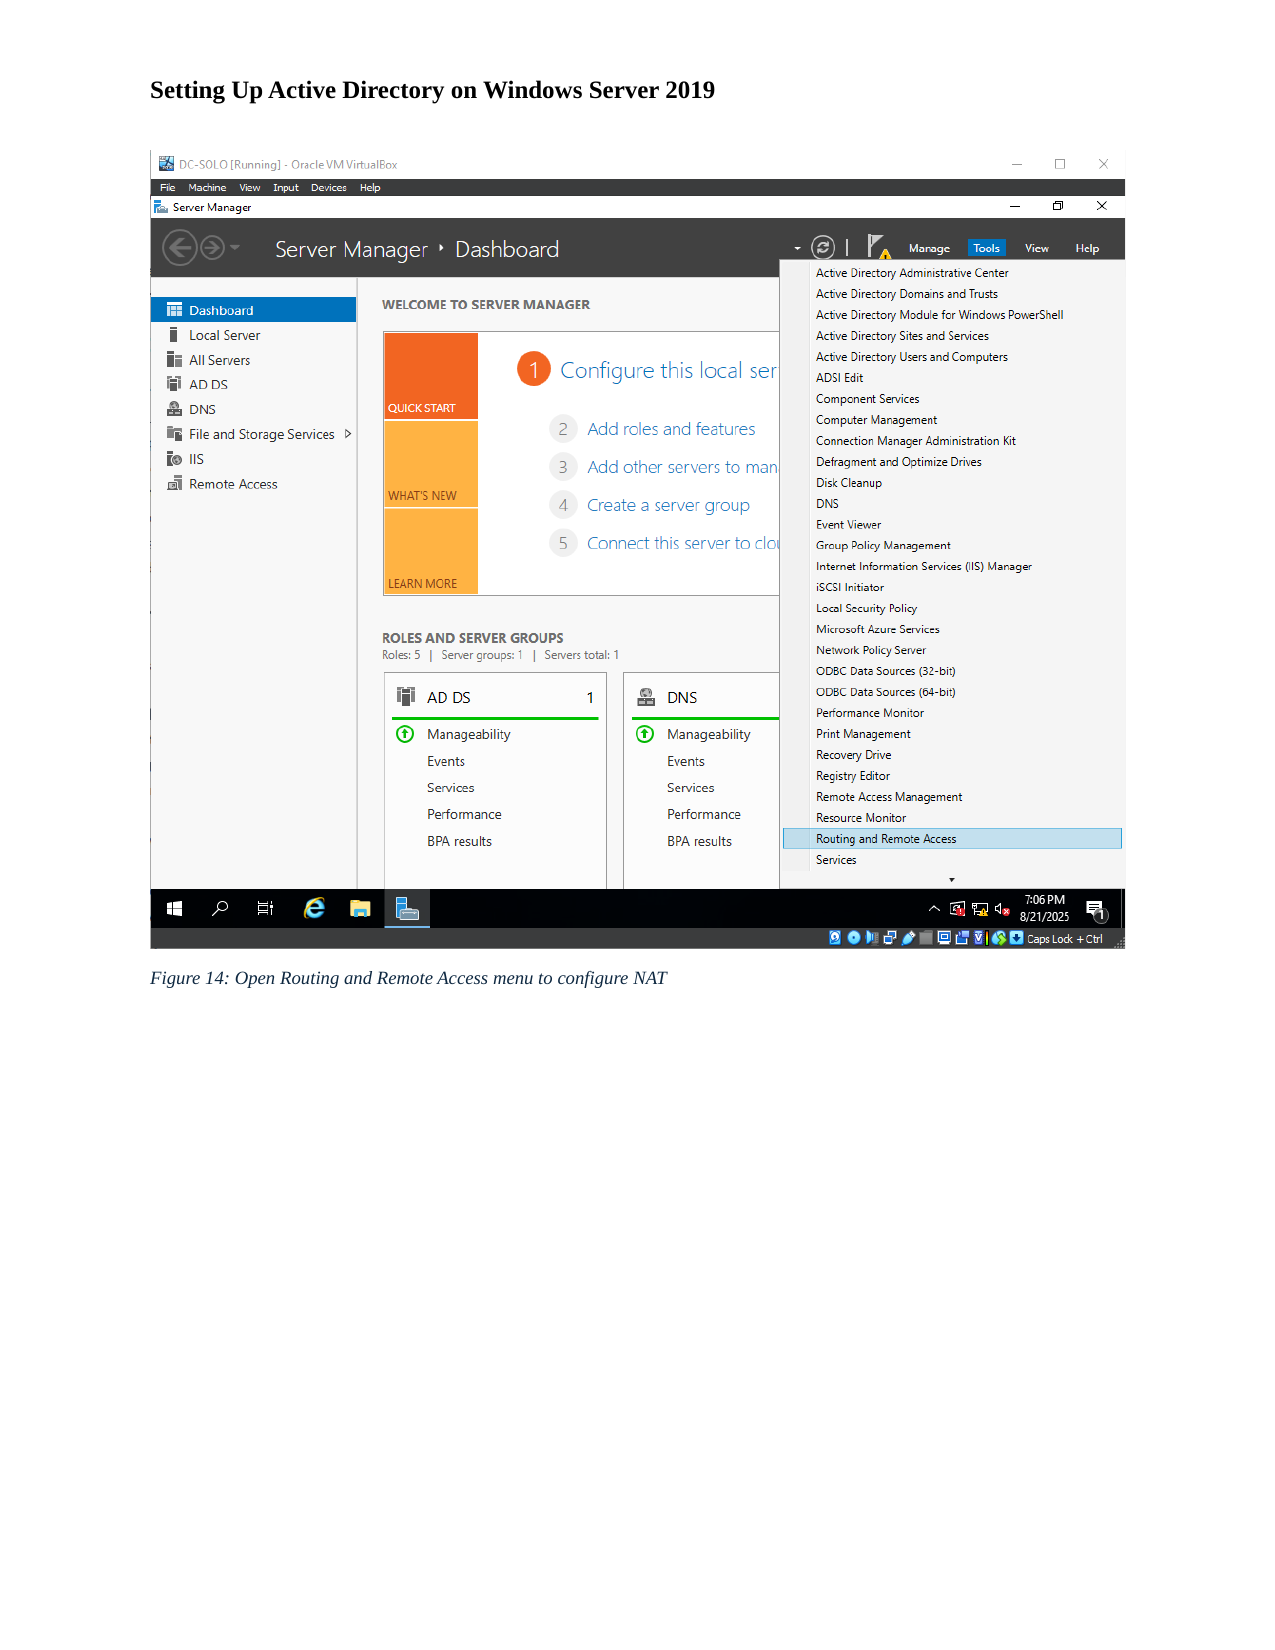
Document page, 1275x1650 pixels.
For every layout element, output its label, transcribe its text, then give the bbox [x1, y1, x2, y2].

picture [150, 150, 1125, 949]
text Figure 14: Open Routing and Remote Access menu to configure NAT [150, 967, 1125, 989]
